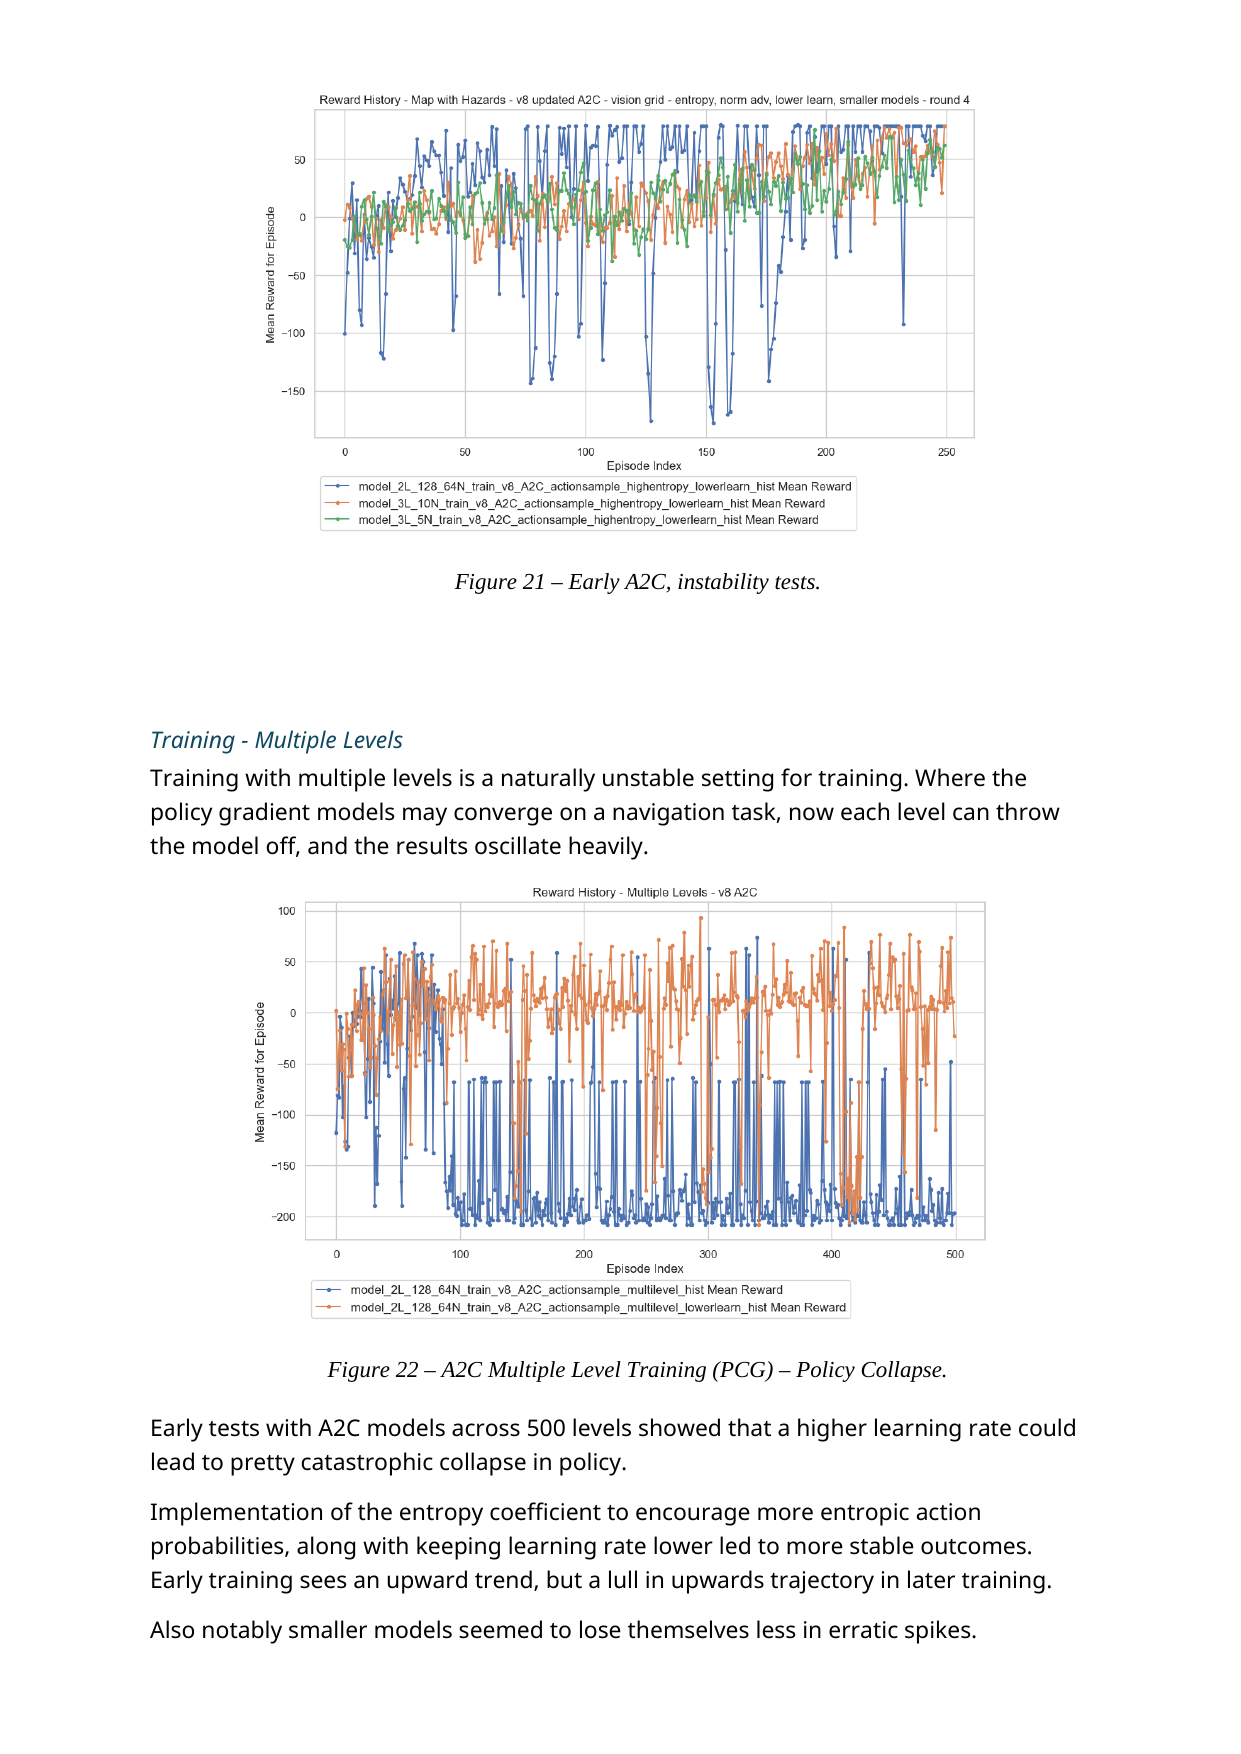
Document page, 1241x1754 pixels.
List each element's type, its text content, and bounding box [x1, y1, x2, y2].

picture [248, 880, 992, 1325]
text Figure 21 – Early A2C, instability tests. [187, 568, 1090, 594]
text Training with multiple levels is a naturally unstable setting for training. Where the policy gradient models may converge on a navigation task, now each level can throw the model off, and the results oscillate heavily. [150, 762, 1090, 861]
picture [259, 88, 981, 537]
text Early tests with A2C models across 500 levels showed that a higher learning rate could lead to pretty catastrophic collapse in policy. [150, 1412, 1090, 1477]
text Implementation of the entropy coefficient to encourage more entropic action probabilities, along with keeping learning rate lower led to more stable outcomes. Early training sees an upward trend, but a lull in upwards trajectory in later training. [150, 1496, 1090, 1595]
text Also notably smaller models seemed to lose themselves less in erratic spikes. [150, 1614, 1090, 1645]
subtitle Training - Multiple Levels [150, 724, 1090, 756]
text Figure 22 – A2C Multiple Level Training (PCG) – Policy Collapse. [187, 1356, 1090, 1383]
